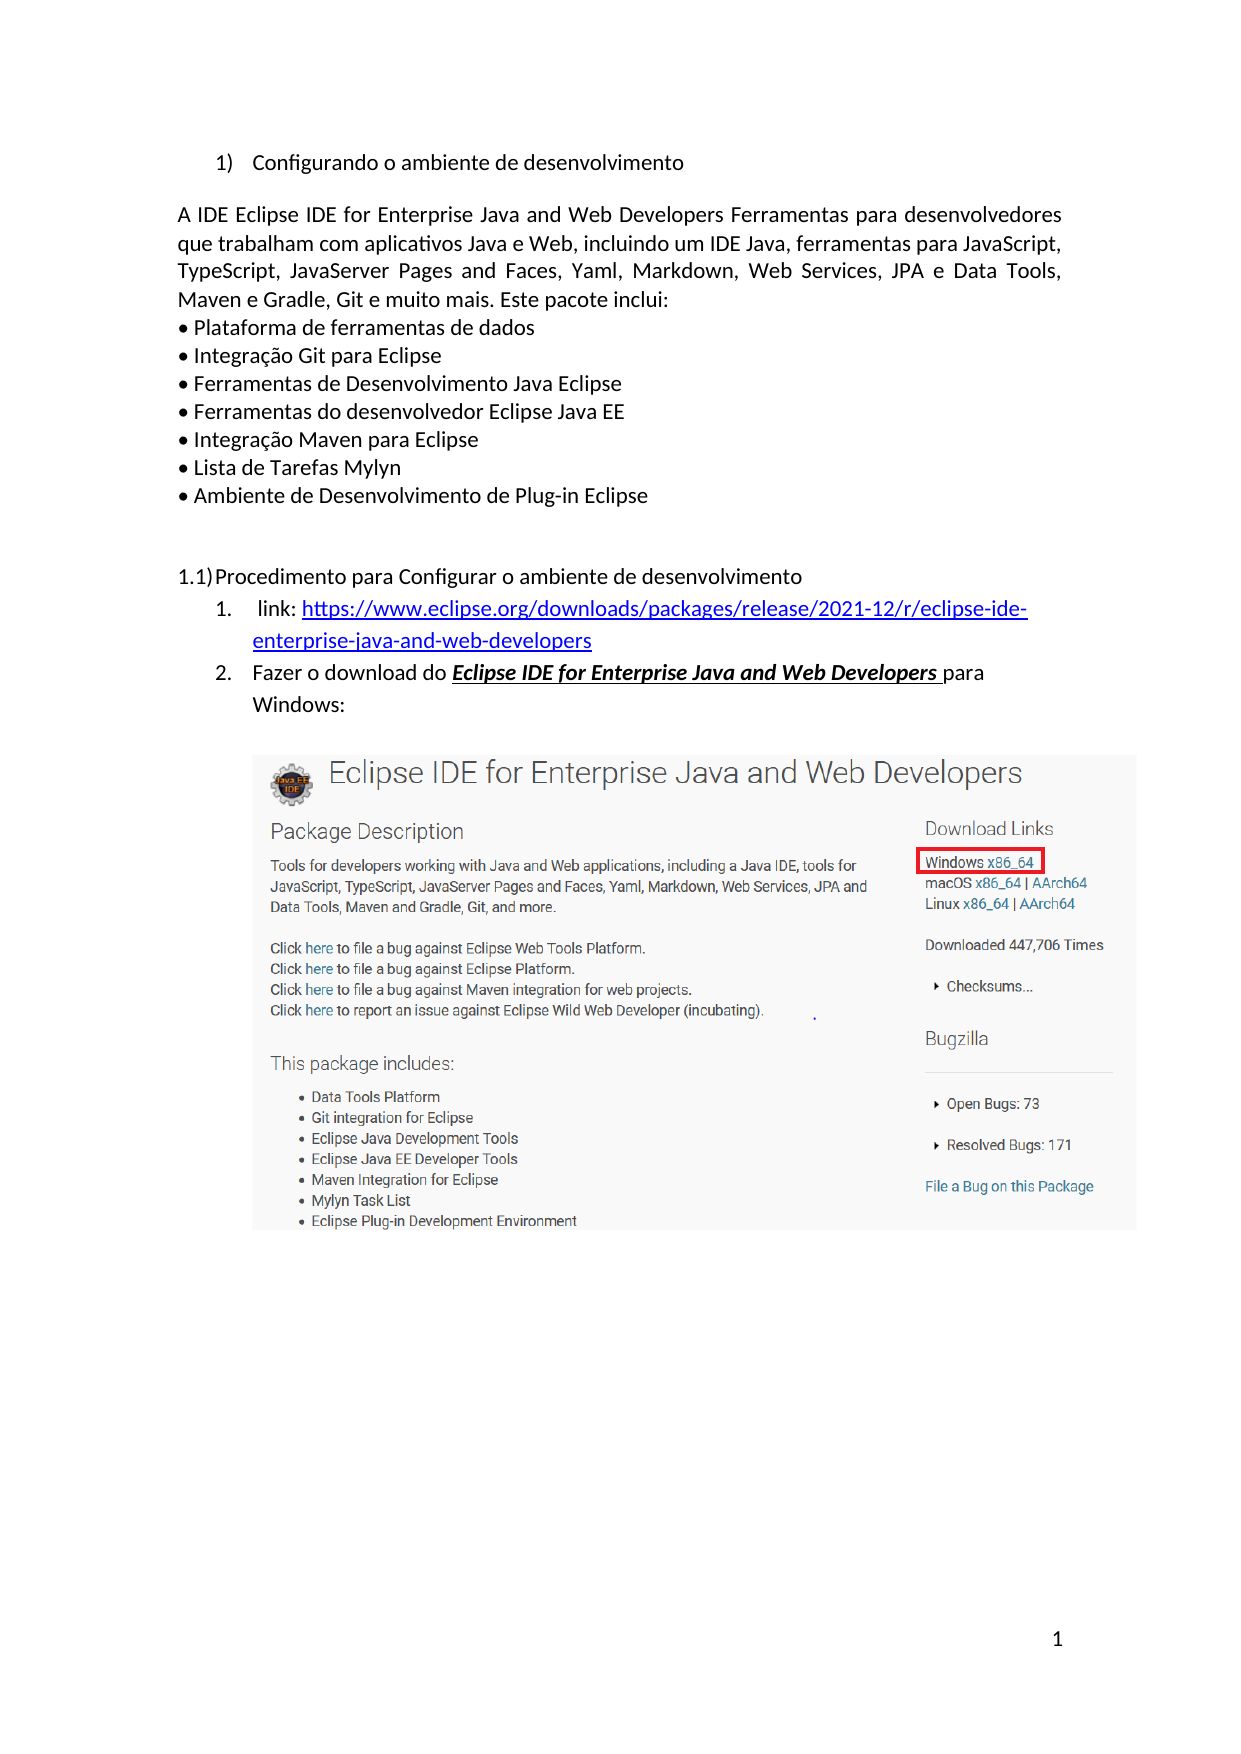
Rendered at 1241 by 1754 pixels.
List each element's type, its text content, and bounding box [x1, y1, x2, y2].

text • Ferramentas de Desenvolvimento Java Eclipse [177, 369, 1063, 397]
text • Integração Maven para Eclipse [177, 425, 1063, 453]
list link: https://www.eclipse.org/downloads/packages/release/2021-12/r/eclipse-ide-enterprise-java-and-web-developers [215, 594, 1063, 654]
list Configurando o ambiente de desenvolvimento [215, 148, 1063, 176]
text • Ferramentas do desenvolvedor Eclipse Java EE [177, 397, 1063, 425]
text • Integração Git para Eclipse [177, 341, 1063, 369]
text • Ambiente de Desenvolvimento de Plug-in Eclipse [177, 481, 1063, 509]
text • Lista de Tarefas Mylyn [177, 453, 1063, 481]
text • Plataforma de ferramentas de dados [177, 313, 1063, 341]
text A IDE Eclipse IDE for Enterprise Java and Web Developers Ferramentas para desenvolvedores que trabalham com aplicativos Java e Web, incluindo um IDE Java, ferramentas para JavaScript, TypeScript, JavaServer Pages and Faces, Yaml, Markdown, Web Services, JPA e Data Tools, Maven e Gradle, Git e muito mais. Este pacote inclui: [177, 201, 1063, 313]
list Procedimento para Configurar o ambiente de desenvolvimento [177, 562, 1063, 590]
list Fazer o download do Eclipse IDE for Enterprise Java and Web Developers para Windows: [215, 658, 1063, 719]
picture [252, 755, 1137, 1249]
